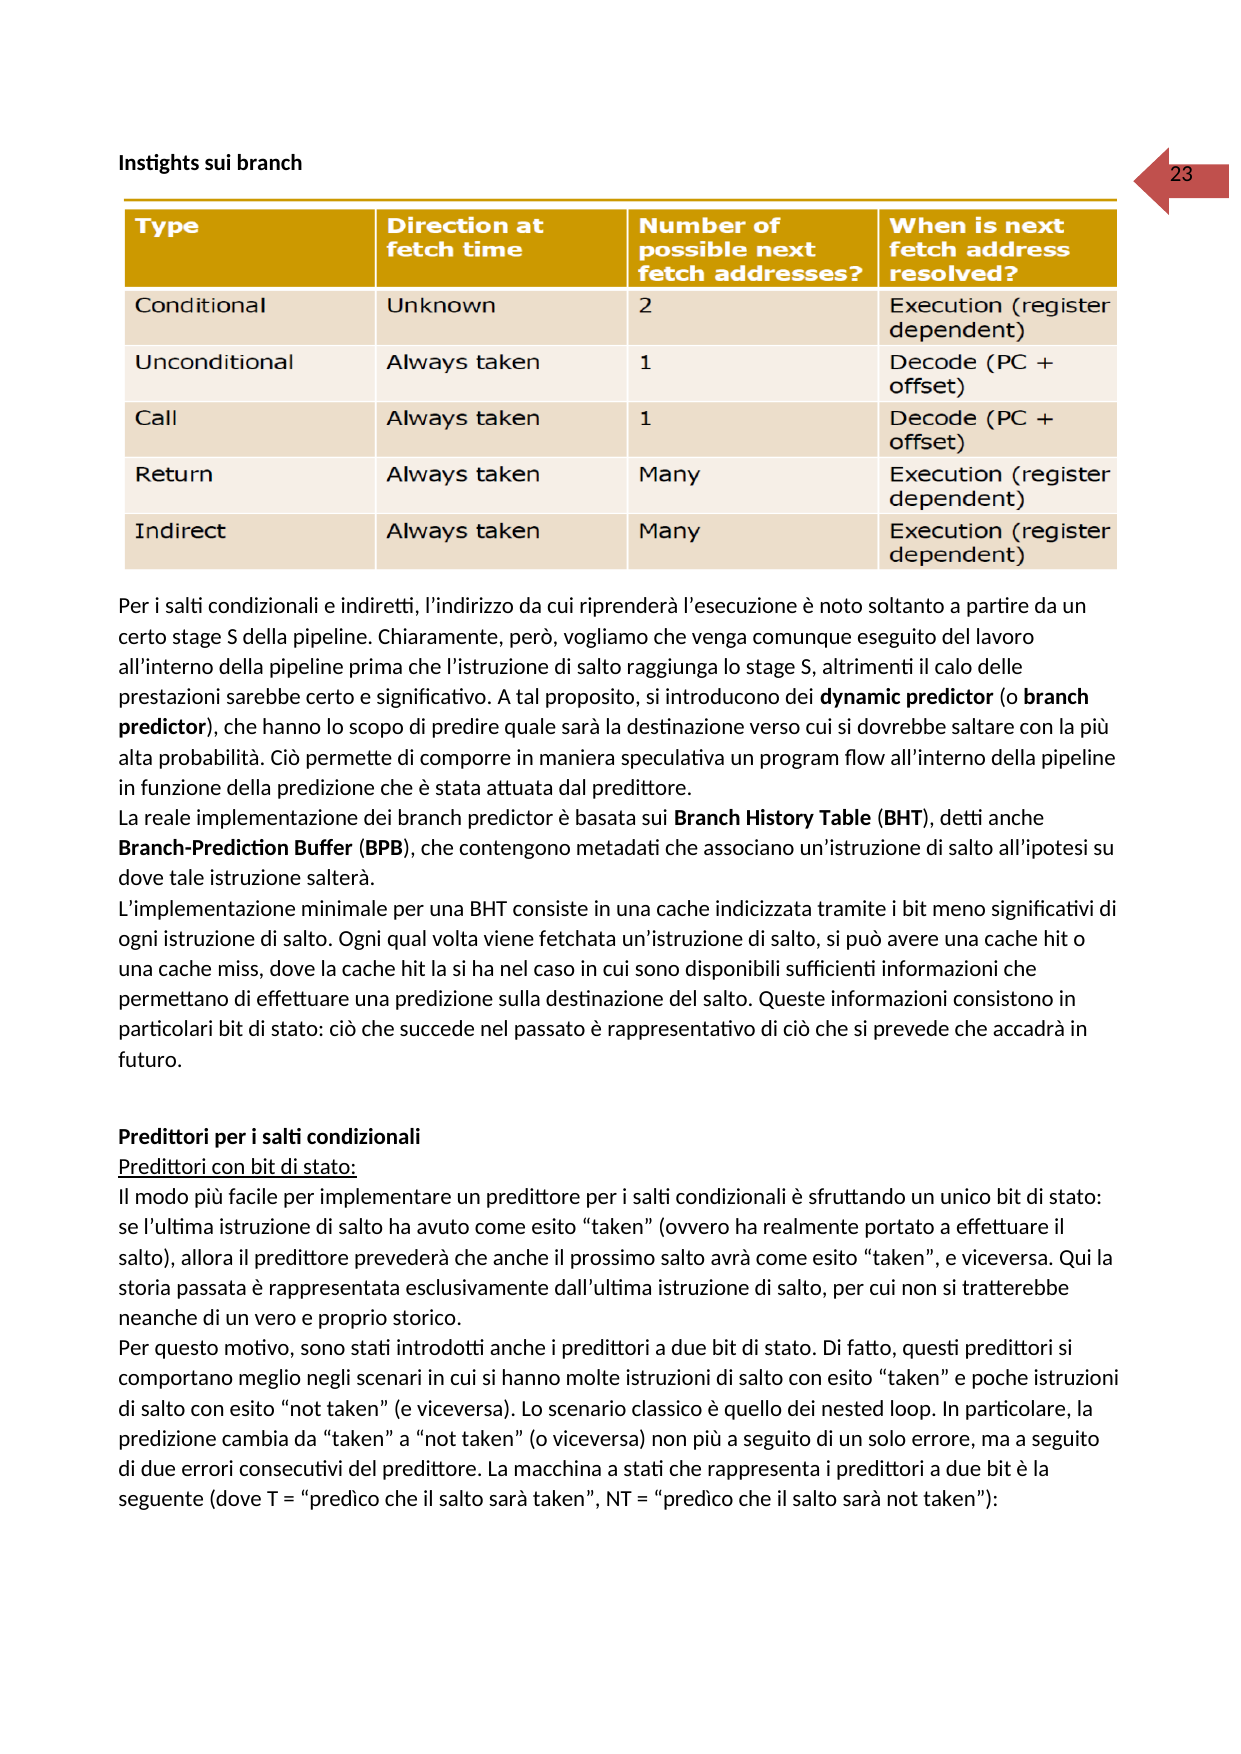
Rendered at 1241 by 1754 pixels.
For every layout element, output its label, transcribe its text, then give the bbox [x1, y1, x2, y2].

text Per i salti condizionali e indiretti, l’indirizzo da cui riprenderà l’esecuzione è noto soltanto a partire da un certo stage S della pipeline. Chiaramente, però, vogliamo che venga comunque eseguito del lavoro all’interno della pipeline prima che l’istruzione di salto raggiunga lo stage S, altrimenti il calo delle prestazioni sarebbe certo e significativo. A tal proposito, si introducono dei dynamic predictor (o branch predictor), che hanno lo scopo di predire quale sarà la destinazione verso cui si dovrebbe saltare con la più alta probabilità. Ciò permette di comporre in maniera speculativa un program flow all’interno della pipeline in funzione della predizione che è stata attuata dal predittore. La reale implementazione dei branch predictor è basata sui Branch History Table (BHT), detti anche Branch-Prediction Buffer (BPB), che contengono metadati che associano un’istruzione di salto all’ipotesi su dove tale istruzione salterà. L’implementazione minimale per una BHT consiste in una cache indicizzata tramite i bit meno significativi di ogni istruzione di salto. Ogni qual volta viene fetchata un’istruzione di salto, si può avere una cache hit o una cache miss, dove la cache hit la si ha nel caso in cui sono disponibili sufficienti informazioni che permettano di effettuare una predizione sulla destinazione del salto. Queste informazioni consistono in particolari bit di stato: ciò che succede nel passato è rappresentativo di ciò che si prevede che accadrà in futuro. [118, 592, 1122, 1073]
text Instights sui branch [118, 148, 1122, 176]
text Predittori per i salti condizionali Predittori con bit di stato: Il modo più facile per implementare un predittore per i salti condizionali è sfruttando un unico bit di stato: se l’ultima istruzione di salto ha avuto come esito “taken” (ovvero ha realmente portato a effettuare il salto), allora il predittore prevederà che anche il prossimo salto avrà come esito “taken”, e viceversa. Qui la storia passata è rappresentata esclusivamente dall’ultima istruzione di salto, per cui non si tratterebbe neanche di un vero e proprio storico. Per questo motivo, sono stati introdotti anche i predittori a due bit di stato. Di fatto, questi predittori si comportano meglio negli scenari in cui si hanno molte istruzioni di salto con esito “taken” e poche istruzioni di salto con esito “not taken” (e viceversa). Lo scenario classico è quello dei nested loop. In particolare, la predizione cambia da “taken” a “not taken” (o viceversa) non più a seguito di un solo errore, ma a seguito di due errori consecutivi del predittore. La macchina a stati che rappresenta i predittori a due bit è la seguente (dove T = “predìco che il salto sarà taken”, NT = “predìco che il salto sarà not taken”): [118, 1092, 1122, 1512]
picture [118, 194, 1123, 573]
